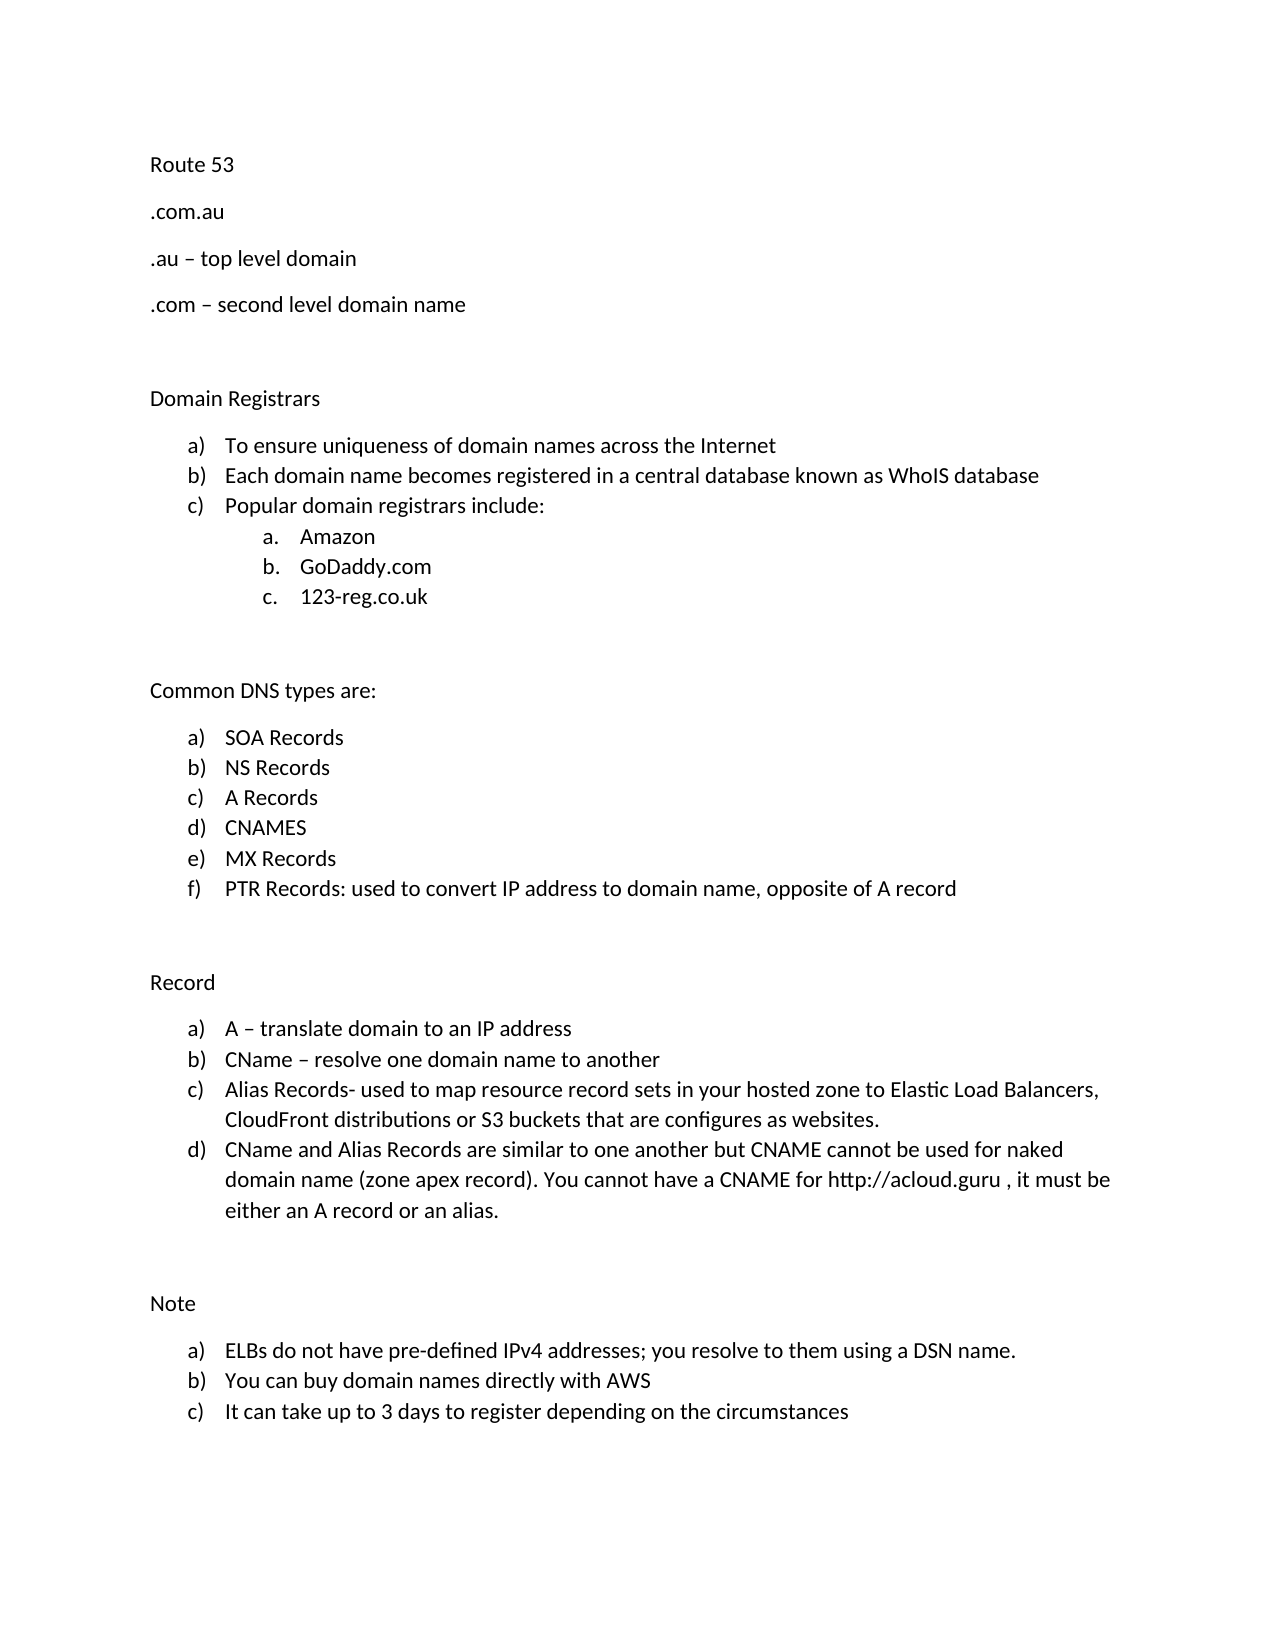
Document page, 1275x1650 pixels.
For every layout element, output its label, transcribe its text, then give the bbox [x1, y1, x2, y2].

text Record [150, 968, 1125, 996]
list 123-reg.co.uk [262, 582, 1125, 610]
list A Records [187, 783, 1125, 811]
text .com – second level domain name [150, 291, 1125, 319]
list Each domain name becomes registered in a central database known as WhoIS database [187, 461, 1125, 489]
list You can buy domain names directly with AWS [187, 1367, 1125, 1395]
list Popular domain registrars include: [187, 492, 1125, 520]
list CName – resolve one domain name to another [187, 1045, 1125, 1073]
list Amazon [262, 522, 1125, 550]
list ELBs do not have pre-defined IPv4 addresses; you resolve to them using a DSN name. [187, 1336, 1125, 1364]
list CNAMES [187, 813, 1125, 842]
text Domain Registrars [150, 384, 1125, 412]
list NS Records [187, 753, 1125, 781]
list MX Records [187, 844, 1125, 872]
text .com.au [150, 197, 1125, 225]
list PTR Records: used to convert IP address to domain name, opposite of A record [187, 874, 1125, 902]
text Route 53 [150, 150, 1125, 178]
list Alias Records- used to map resource record sets in your hosted zone to Elastic Load Balancers, CloudFront distributions or S3 buckets that are configures as websites. [187, 1075, 1125, 1133]
text .au – top level domain [150, 244, 1125, 272]
list CName and Alias Records are similar to one another but CNAME cannot be used for naked domain name (zone apex record). You cannot have a CNAME for http://acloud.guru , it must be either an A record or an alias. [187, 1135, 1125, 1224]
text Common DNS types are: [150, 676, 1125, 704]
list To ensure uniqueness of domain names across the Internet [187, 431, 1125, 459]
list A – translate domain to an IP address [187, 1014, 1125, 1043]
list It can take up to 3 days to register depending on the circumstances [187, 1397, 1125, 1425]
list SOA Records [187, 723, 1125, 751]
list GoDaddy.com [262, 552, 1125, 580]
text Note [150, 1289, 1125, 1318]
